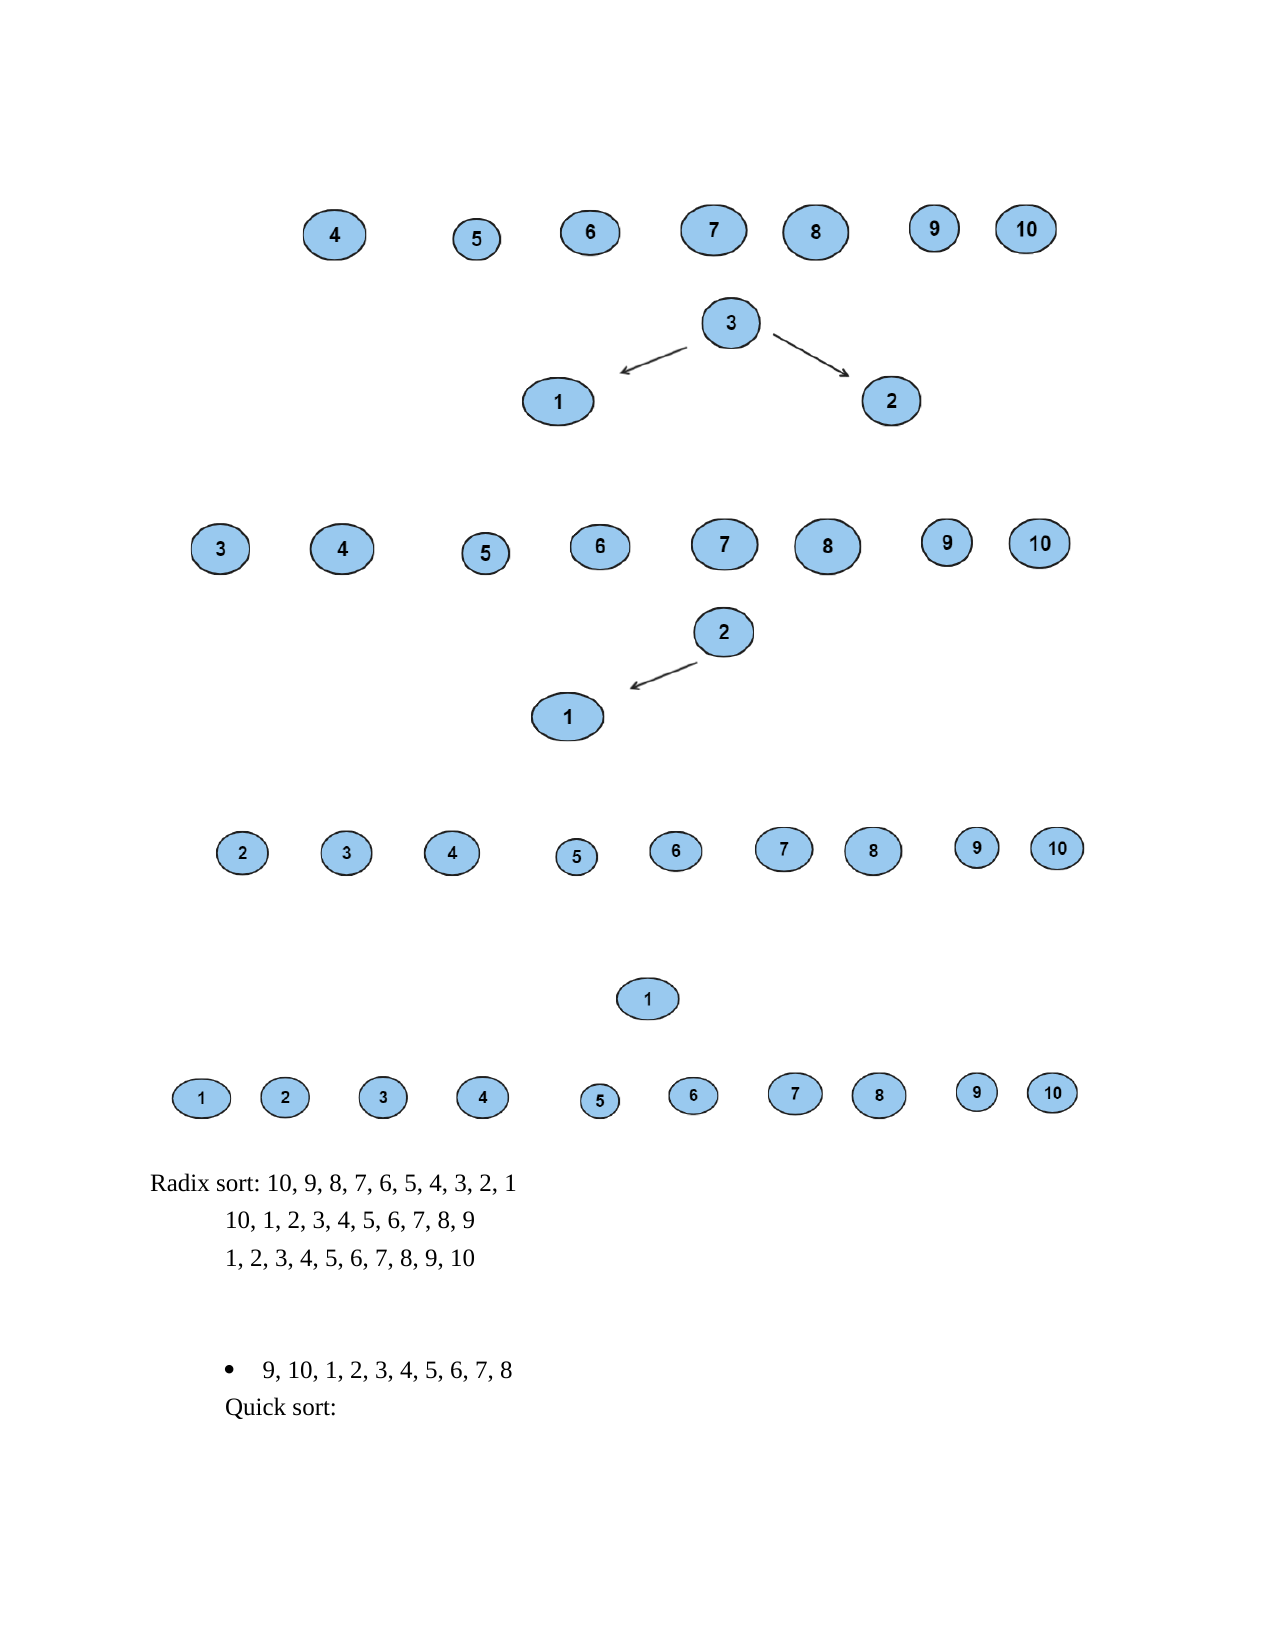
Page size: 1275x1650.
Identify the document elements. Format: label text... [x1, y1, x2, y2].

text Radix sort: 10, 9, 8, 7, 6, 5, 4, 3, 2, 1 [150, 1168, 1125, 1197]
list 9, 10, 1, 2, 3, 4, 5, 6, 7, 8 [225, 1355, 1125, 1383]
text Quick sort: [225, 1392, 1125, 1421]
text 10, 1, 2, 3, 4, 5, 6, 7, 8, 9 [150, 1206, 1125, 1234]
picture [150, 150, 1125, 469]
text 1, 2, 3, 4, 5, 6, 7, 8, 9, 10 [150, 1243, 1125, 1272]
picture [150, 782, 1125, 1033]
picture [150, 1040, 1125, 1160]
picture [150, 476, 1125, 775]
